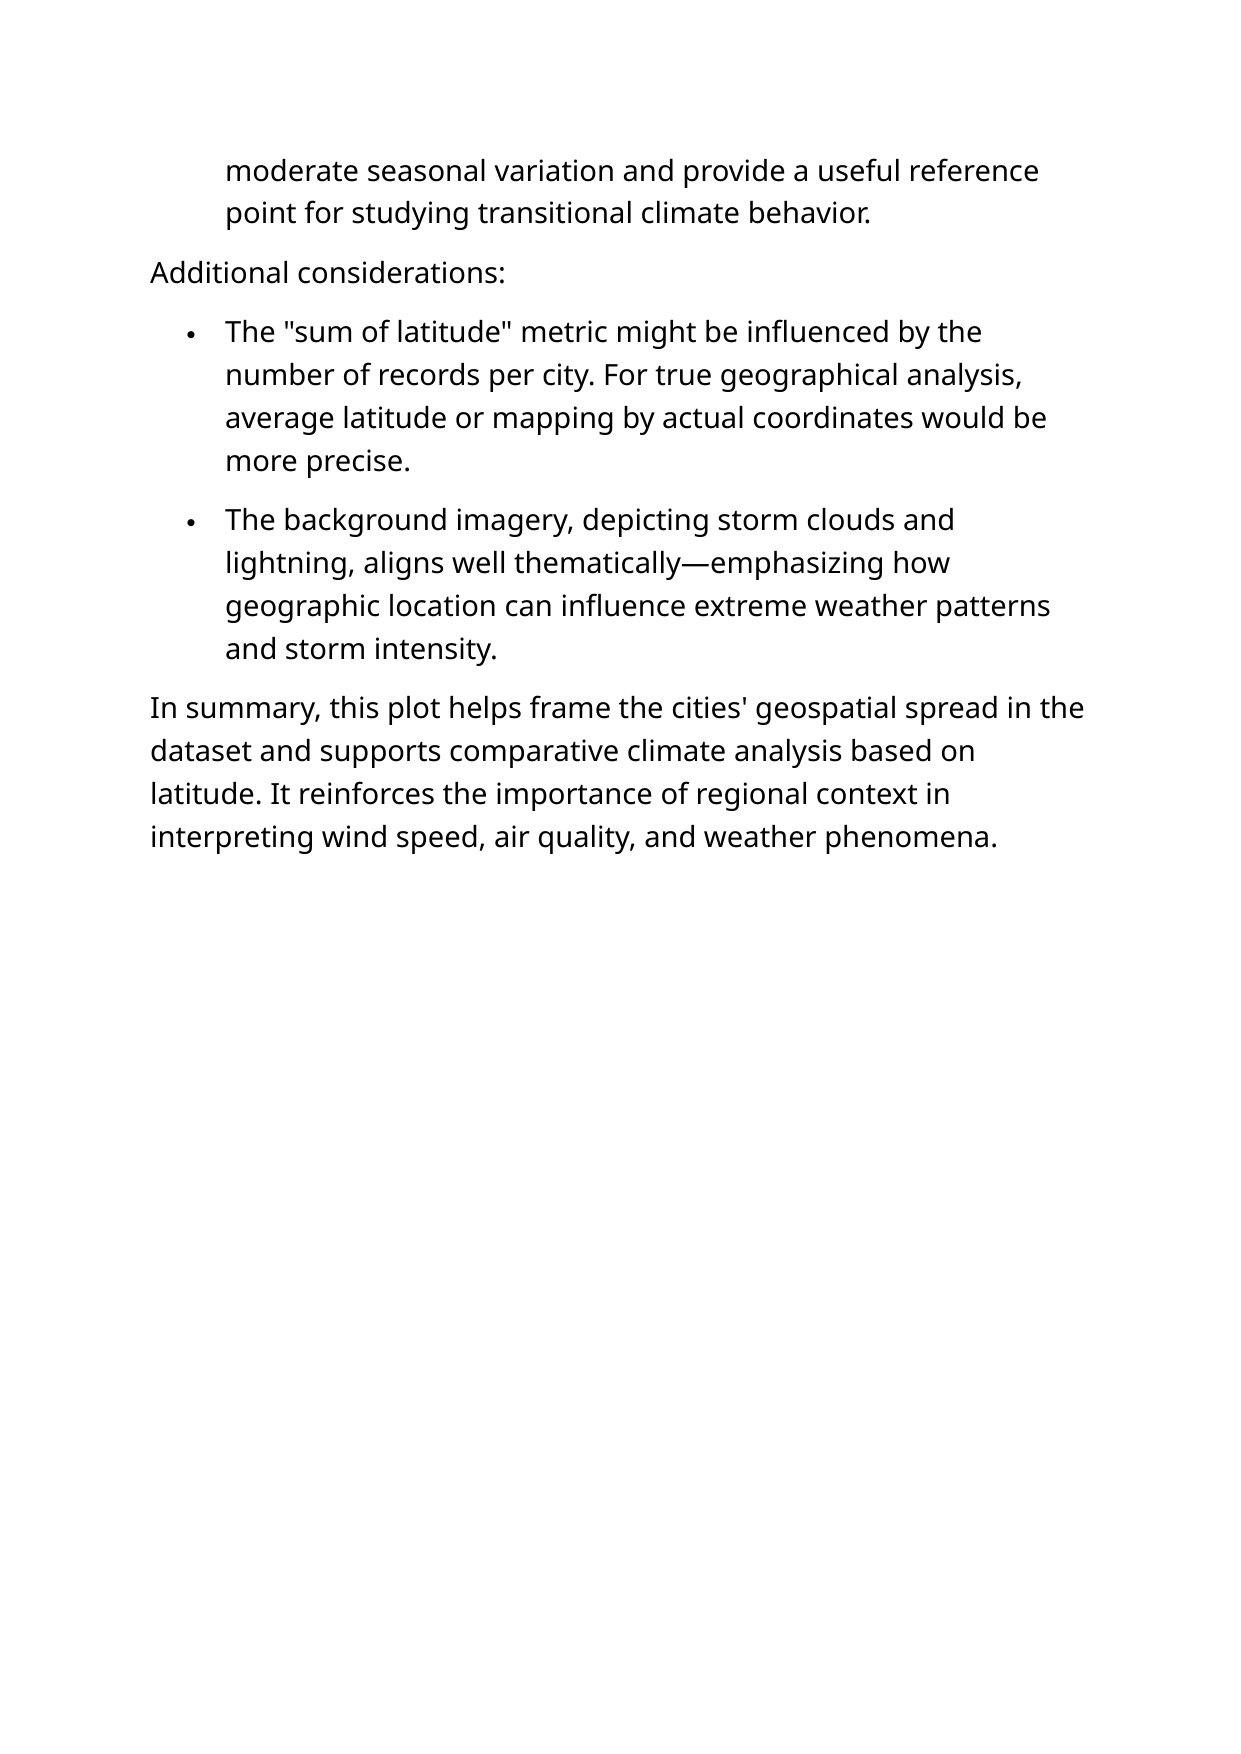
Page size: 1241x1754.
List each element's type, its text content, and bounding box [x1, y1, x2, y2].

list The background imagery, depicting storm clouds and lightning, aligns well thematically—emphasizing how geographic location can influence extreme weather patterns and storm intensity. [187, 500, 1090, 668]
text In summary, this plot helps frame the cities' geospatial spread in the dataset and supports comparative climate analysis based on latitude. It reinforces the importance of regional context in interpreting wind speed, air quality, and weather phenomena. [150, 688, 1090, 856]
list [187, 150, 1090, 232]
list The "sum of latitude" metric might be influenced by the number of records per city. For true geographical analysis, average latitude or mapping by actual coordinates would be more precise. [187, 312, 1090, 480]
text Additional considerations: [150, 252, 1090, 292]
